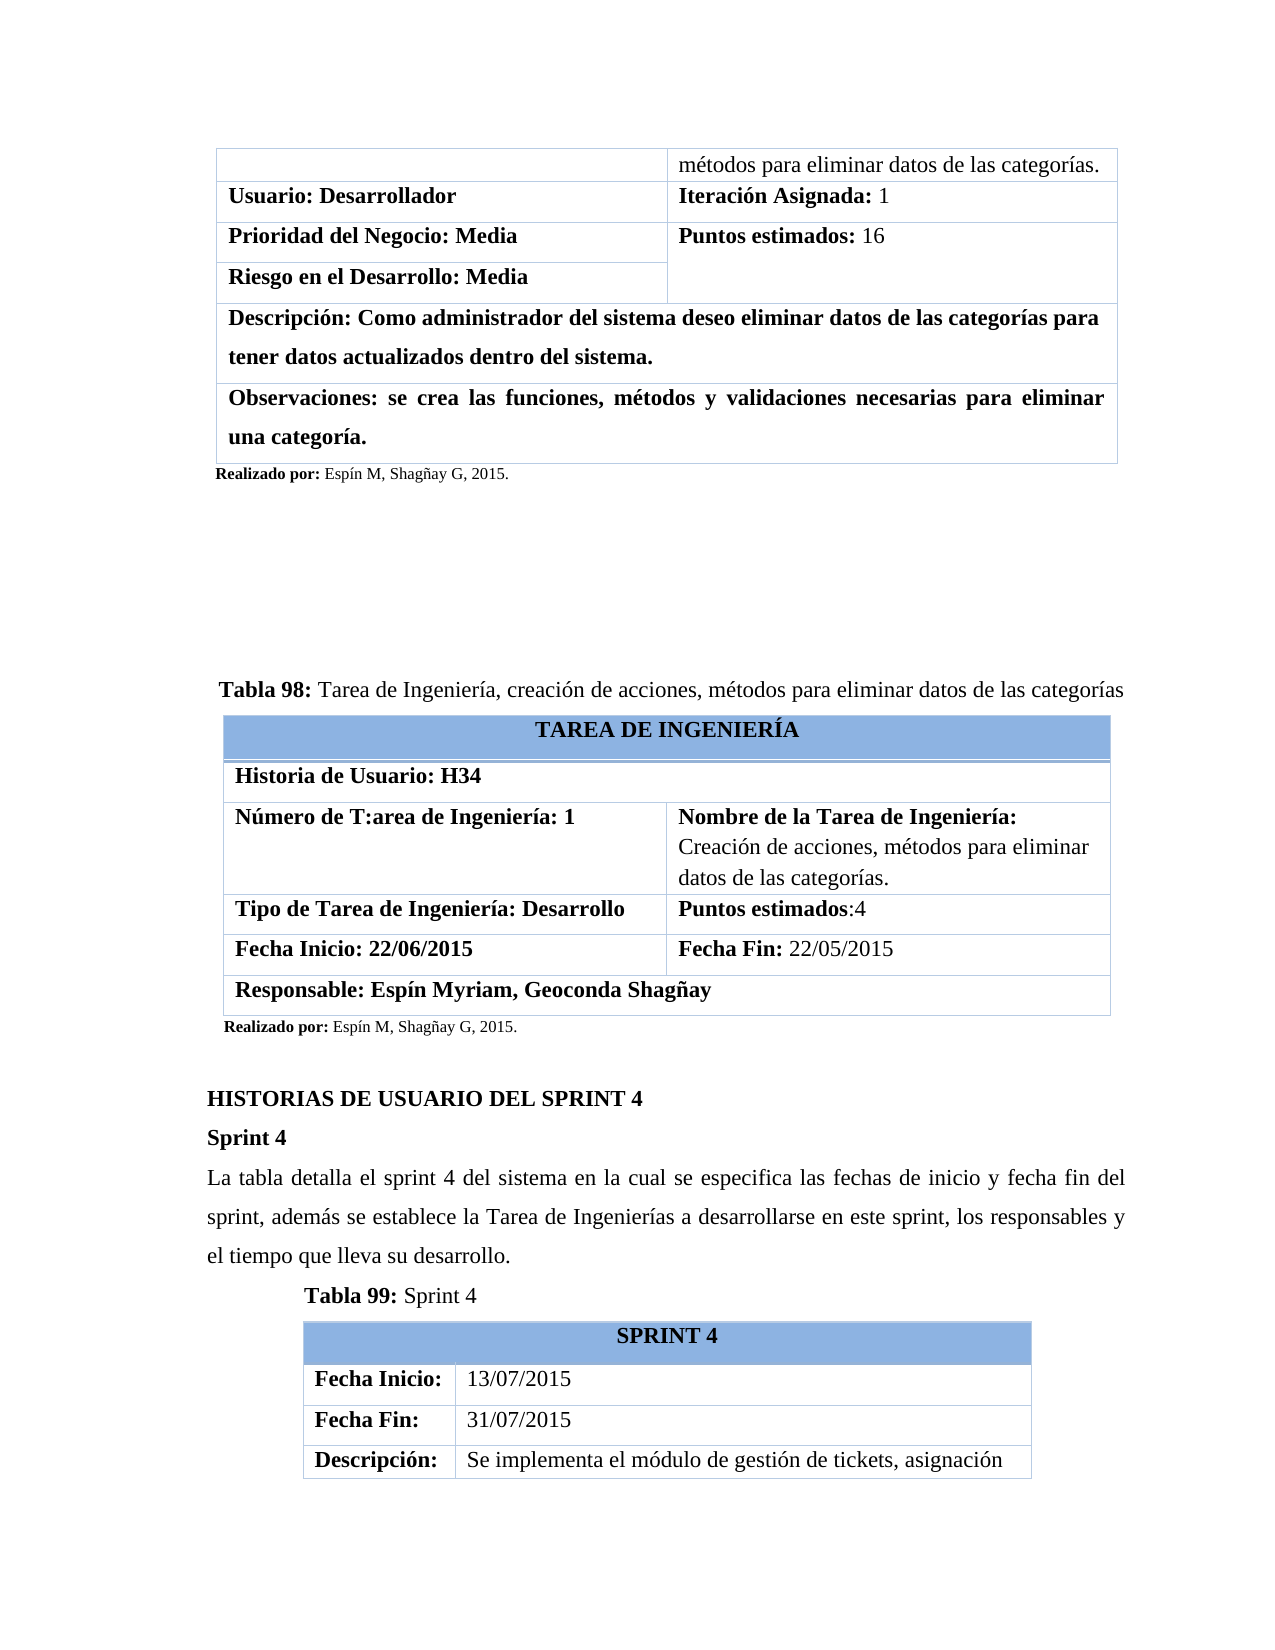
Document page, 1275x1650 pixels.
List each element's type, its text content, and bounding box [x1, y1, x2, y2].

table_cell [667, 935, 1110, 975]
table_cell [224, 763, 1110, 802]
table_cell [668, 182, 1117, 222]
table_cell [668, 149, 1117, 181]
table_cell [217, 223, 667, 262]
text Tabla 99: Sprint 4 [207, 1282, 1127, 1308]
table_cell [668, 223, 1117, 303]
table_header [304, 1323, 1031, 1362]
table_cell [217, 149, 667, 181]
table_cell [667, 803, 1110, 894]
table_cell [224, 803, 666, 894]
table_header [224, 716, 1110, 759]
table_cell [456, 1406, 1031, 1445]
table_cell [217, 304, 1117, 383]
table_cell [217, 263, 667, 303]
text La tabla detalla el sprint 4 del sistema en la cual se especifica las fechas de inicio y fecha fin del sprint, además se establece la Tarea de Ingenierías a desarrollarse en este sprint, los responsables y el tiempo que lleva su desarrollo. [207, 1163, 1127, 1269]
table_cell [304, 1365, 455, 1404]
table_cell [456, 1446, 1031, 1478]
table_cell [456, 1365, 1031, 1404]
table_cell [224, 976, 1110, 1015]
text HISTORIAS DE USUARIO DEL SPRINT 4 [207, 1084, 1127, 1111]
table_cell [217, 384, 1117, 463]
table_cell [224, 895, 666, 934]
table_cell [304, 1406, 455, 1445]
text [207, 464, 1127, 483]
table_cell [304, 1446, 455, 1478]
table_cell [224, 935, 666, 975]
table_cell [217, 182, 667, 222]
text Realizado por: Espín M, Shagñay G, 2015. [207, 1016, 1127, 1036]
text Sprint 4 [207, 1124, 1127, 1150]
text Tabla 98: Tarea de Ingeniería, creación de acciones, métodos para eliminar datos de las categorías [207, 676, 1127, 702]
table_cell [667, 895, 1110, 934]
